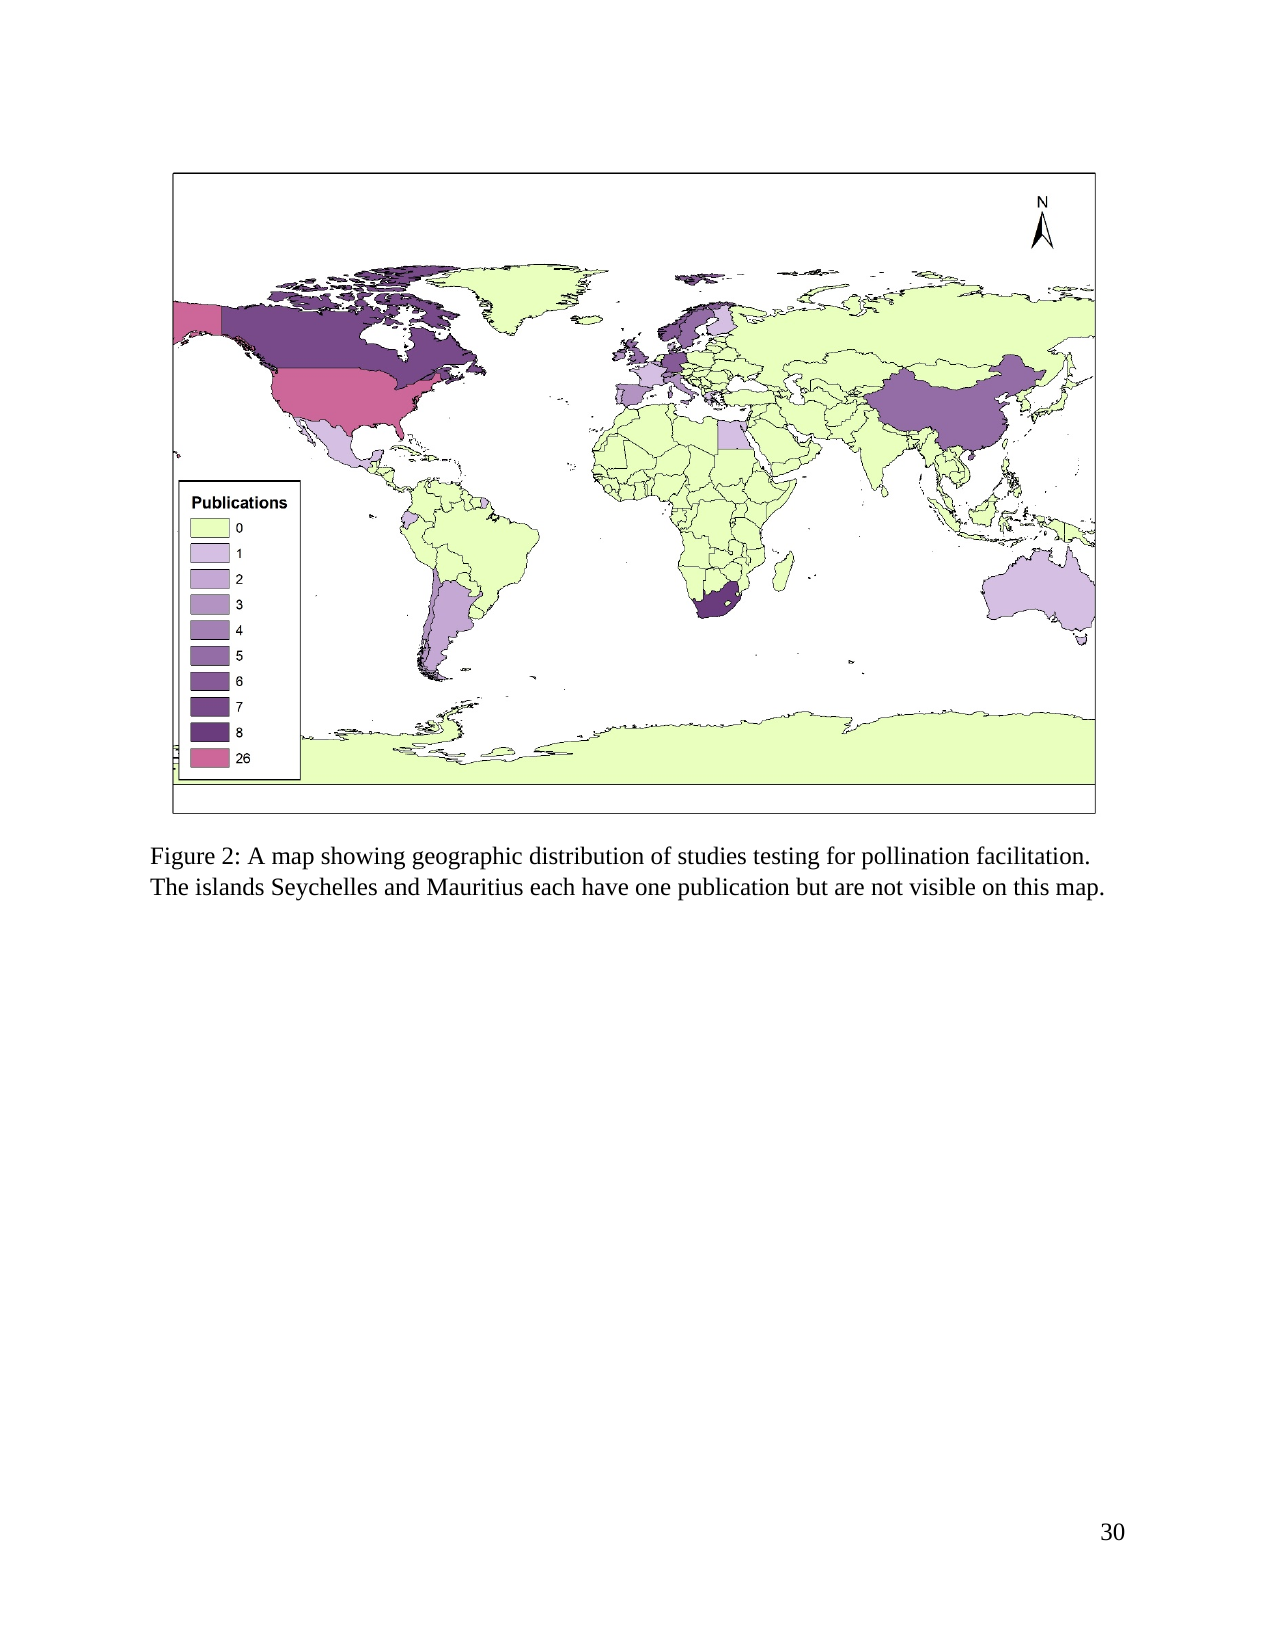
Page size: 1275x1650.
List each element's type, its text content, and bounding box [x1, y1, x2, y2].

picture [150, 150, 1125, 822]
text Figure 2: A map showing geographic distribution of studies testing for pollination facilitation. The islands Seychelles and Mauritius each have one publication but are not visible on this map. [150, 841, 1125, 901]
